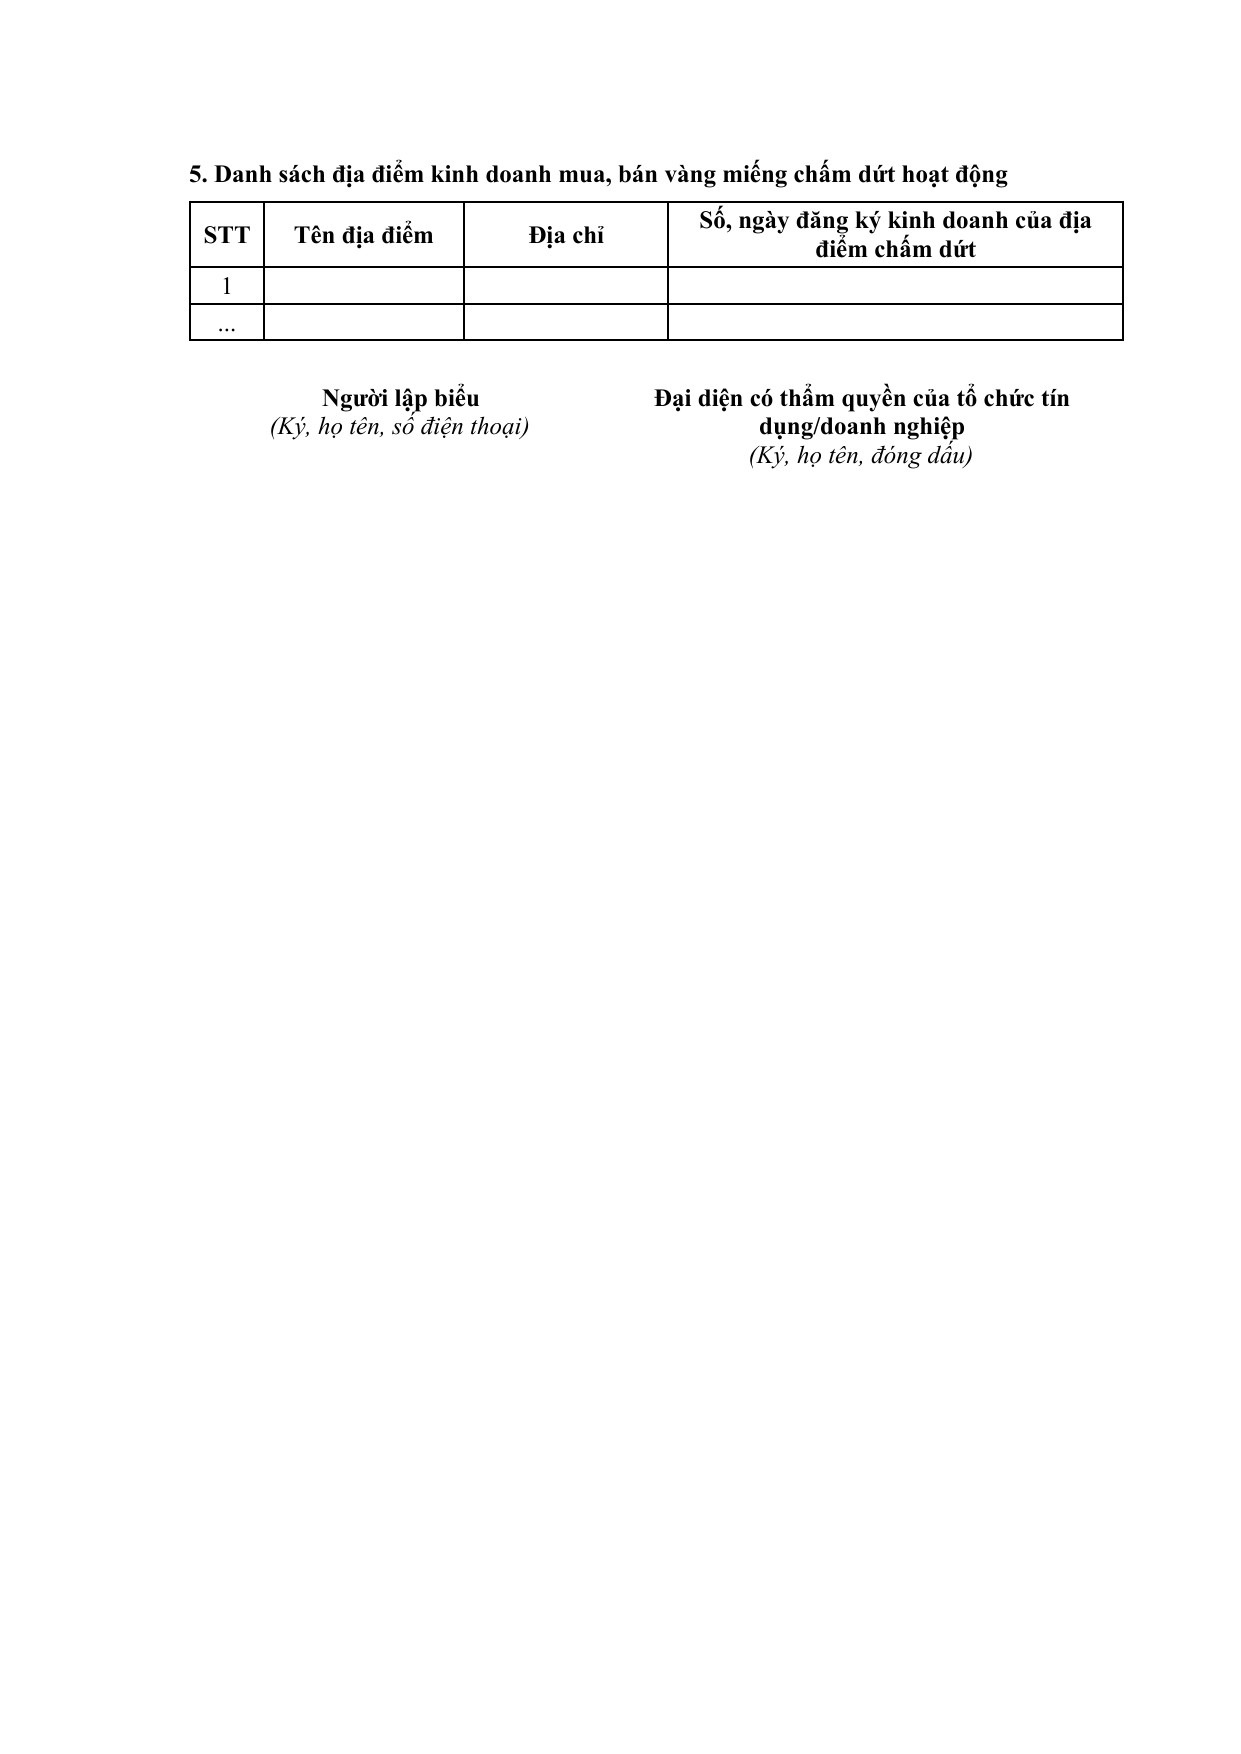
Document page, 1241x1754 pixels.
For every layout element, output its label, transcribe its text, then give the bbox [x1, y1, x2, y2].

table_header Địa chỉ [465, 203, 667, 266]
table_cell [265, 305, 463, 339]
table_cell ... [191, 305, 263, 339]
table_cell 1 [191, 268, 263, 303]
table_cell [465, 305, 667, 339]
table_header STT [191, 203, 263, 266]
text 5. Danh sách địa điểm kinh doanh mua, bán vàng miếng chấm dứt hoạt động [189, 159, 1122, 188]
table_cell [669, 268, 1122, 303]
table_header Số, ngày đăng ký kinh doanh của địa điểm chấm dứt [669, 203, 1122, 266]
table_cell [669, 305, 1122, 339]
table_header Đại diện có thẩm quyền của tổ chức tín dụng/doanh nghiệp (Ký, họ tên, đóng dấu) [613, 383, 1111, 469]
table_header Người lập biểu (Ký, họ tên, số điện thoại) [189, 383, 613, 469]
table_header Tên địa điểm [265, 203, 463, 266]
table_cell [465, 268, 667, 303]
table_cell [265, 268, 463, 303]
